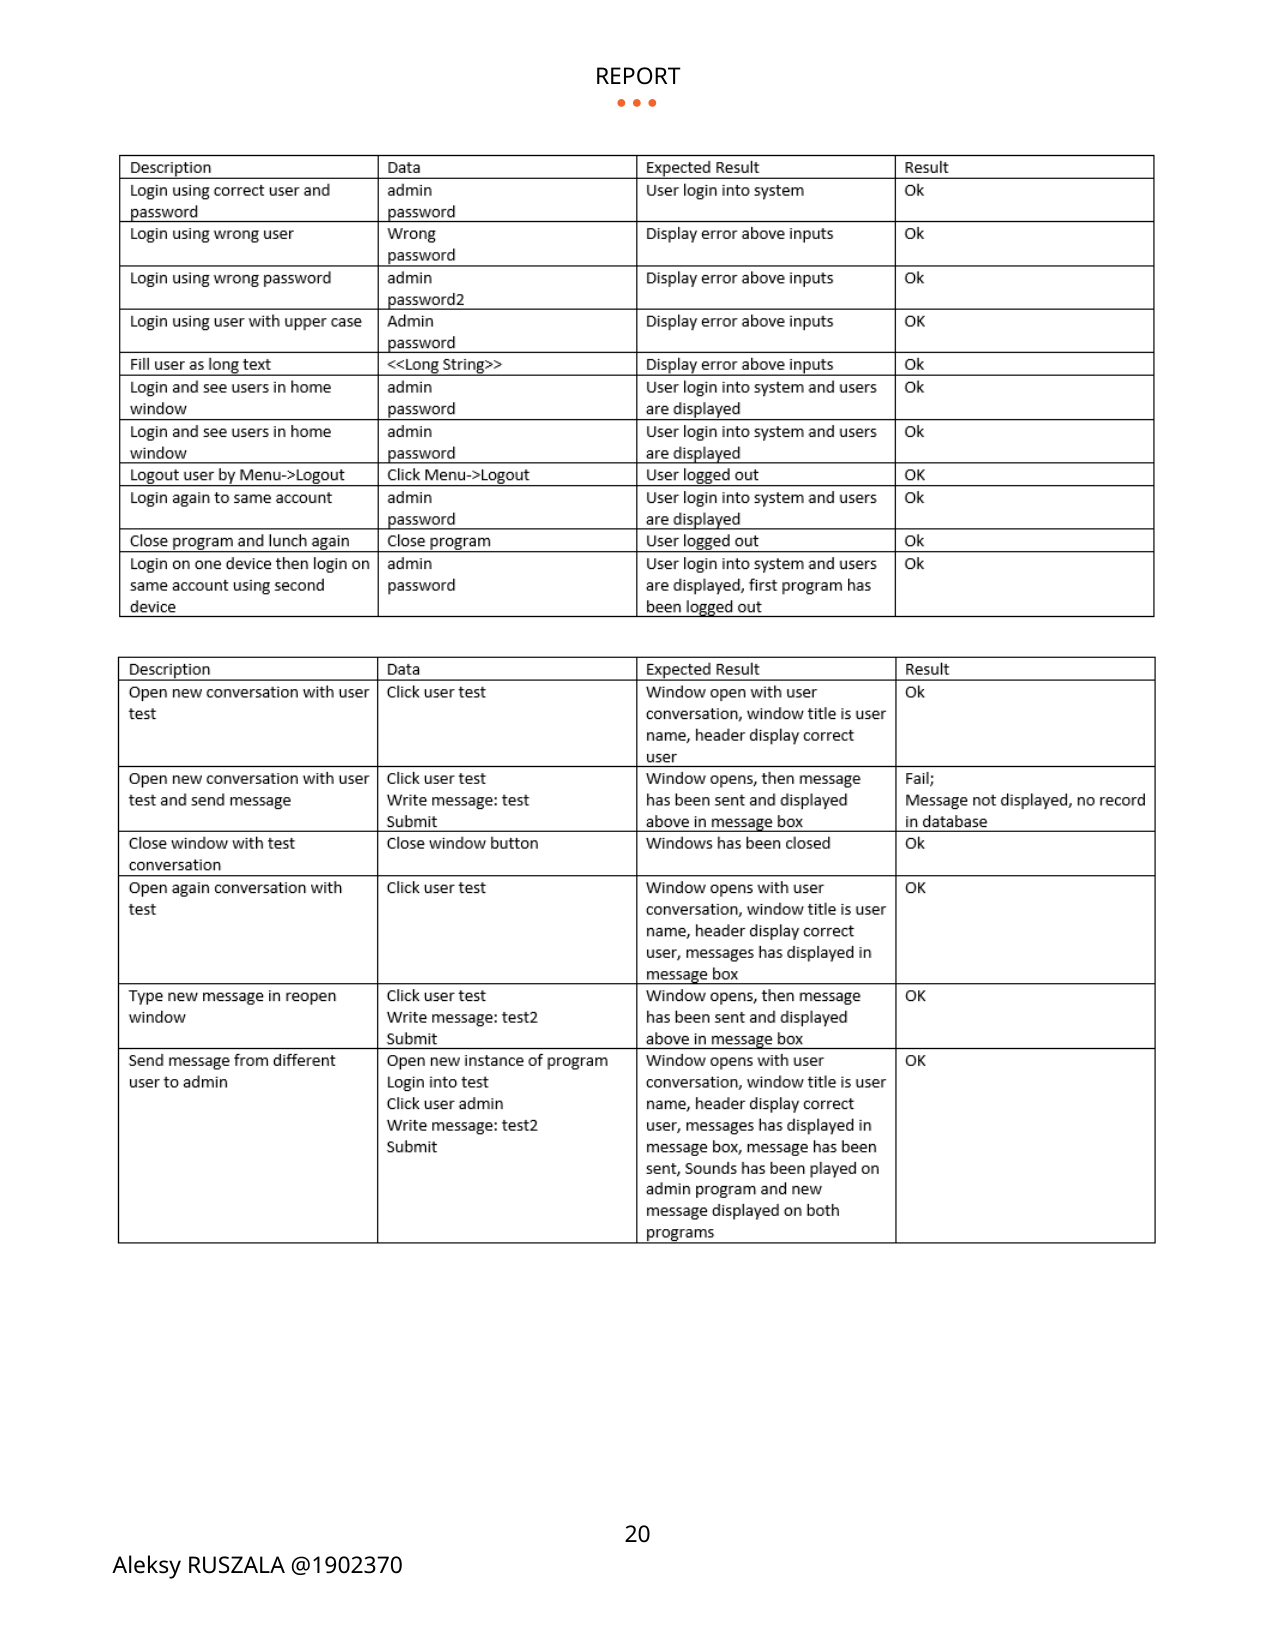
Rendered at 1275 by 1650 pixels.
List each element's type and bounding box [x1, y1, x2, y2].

picture [112, 150, 1163, 628]
picture [112, 652, 1163, 1252]
